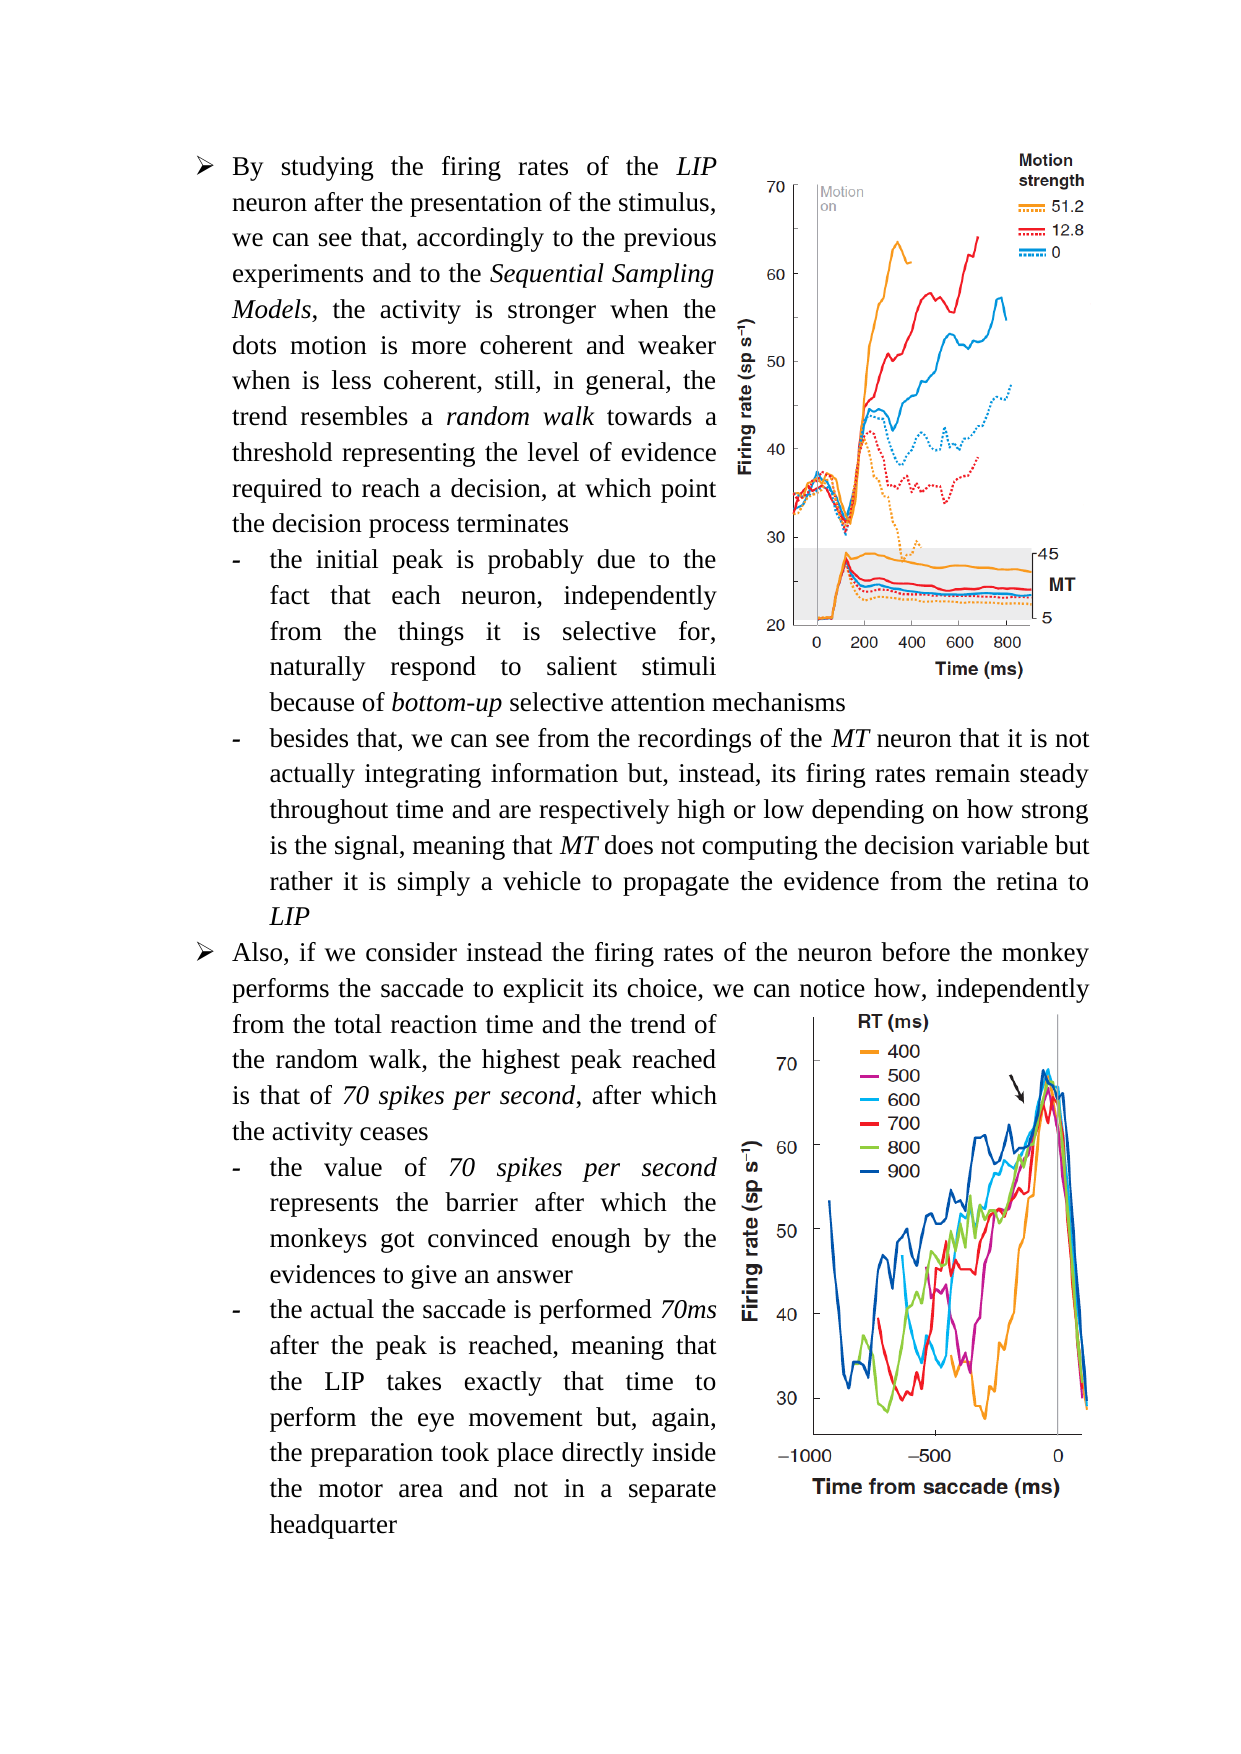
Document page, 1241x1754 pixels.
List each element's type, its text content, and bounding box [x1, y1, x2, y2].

list Also, if we consider instead the firing rates of the neuron before the monkey performs the saccade to explicit its choice, we can notice how, independently from the total reaction time and the trend of the random walk, the highest peak reached is that of 70 spikes per second, after which the activity ceases [194, 936, 1090, 1146]
list By studying the firing rates of the LIP neuron after the presentation of the stimulus, we can see that, accordingly to the previous experiments and to the Sequential Sampling Models, the activity is stronger when the dots motion is more coherent and weaker when is less coherent, still, in general, the trend resembles a random walk towards a threshold representing the level of evidence required to reach a decision, at which point the decision process terminates [194, 150, 1090, 538]
list the value of 70 spikes per second represents the barrier after which the monkeys got convinced enough by the evidences to give an answer [232, 1151, 735, 1289]
list the initial peak is probably due to the fact that each neuron, independently from the things it is selective for, naturally respond to salient stimuli because of bottom-up selective attention mechanisms [232, 543, 1090, 717]
list the actual the saccade is performed 70ms after the peak is reached, meaning that the LIP takes exactly that time to perform the eye movement but, again, the preparation took place directly inside the motor area and not in a separate headquarter [232, 1293, 1090, 1539]
picture [735, 151, 1091, 685]
list besides that, we can see from the recordings of the MT neuron that it is not actually integrating information but, instead, its firing rates remain steady throughout time and are respectively high or low depending on how strong is the signal, meaning that MT does not computing the decision variable but rather it is simply a vehicle to propagate the evidence from the retina to LIP [232, 722, 1090, 932]
